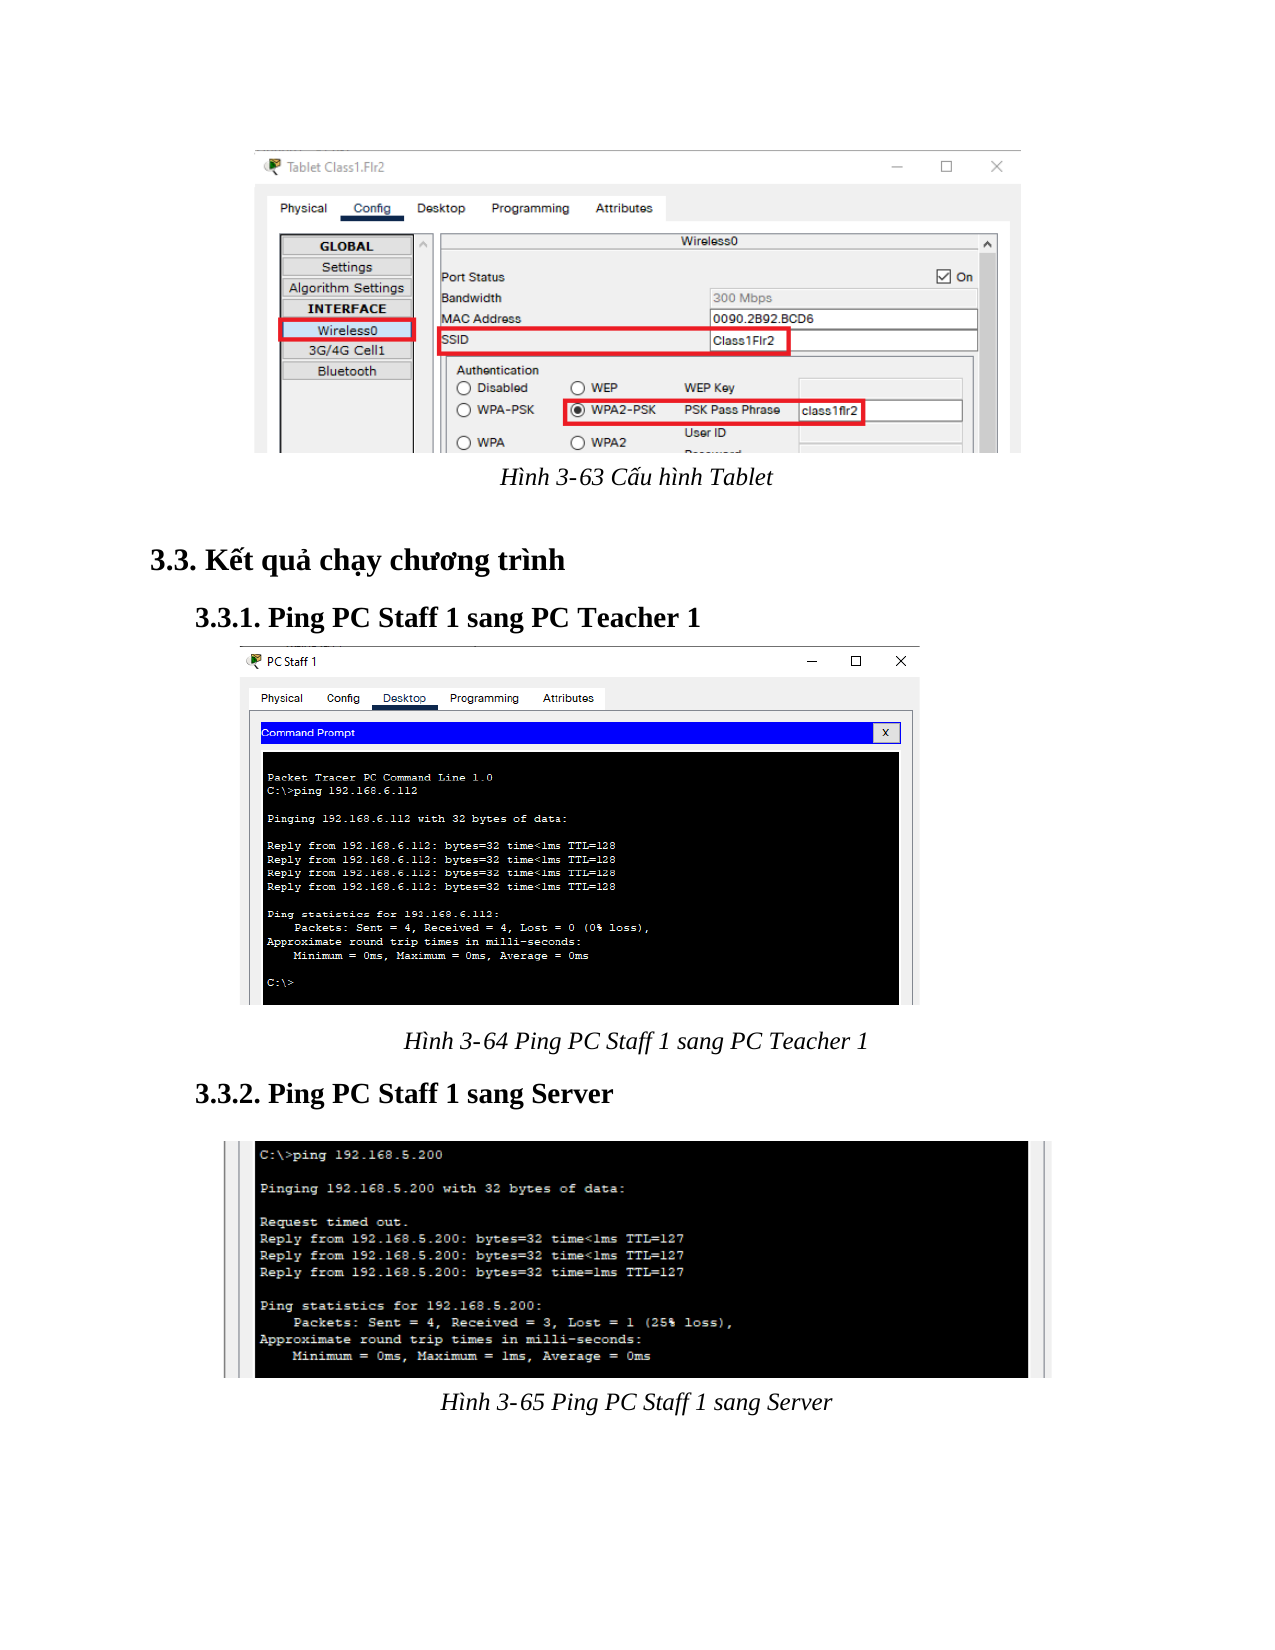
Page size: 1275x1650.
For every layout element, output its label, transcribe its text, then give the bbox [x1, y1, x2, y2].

subtitle Ping PC Staff 1 sang PC Teacher 1 [195, 600, 1125, 633]
subtitle Kết quả chạy chương trình [150, 542, 1125, 578]
picture [254, 150, 1021, 453]
picture [223, 1141, 1052, 1378]
picture [239, 646, 920, 1005]
